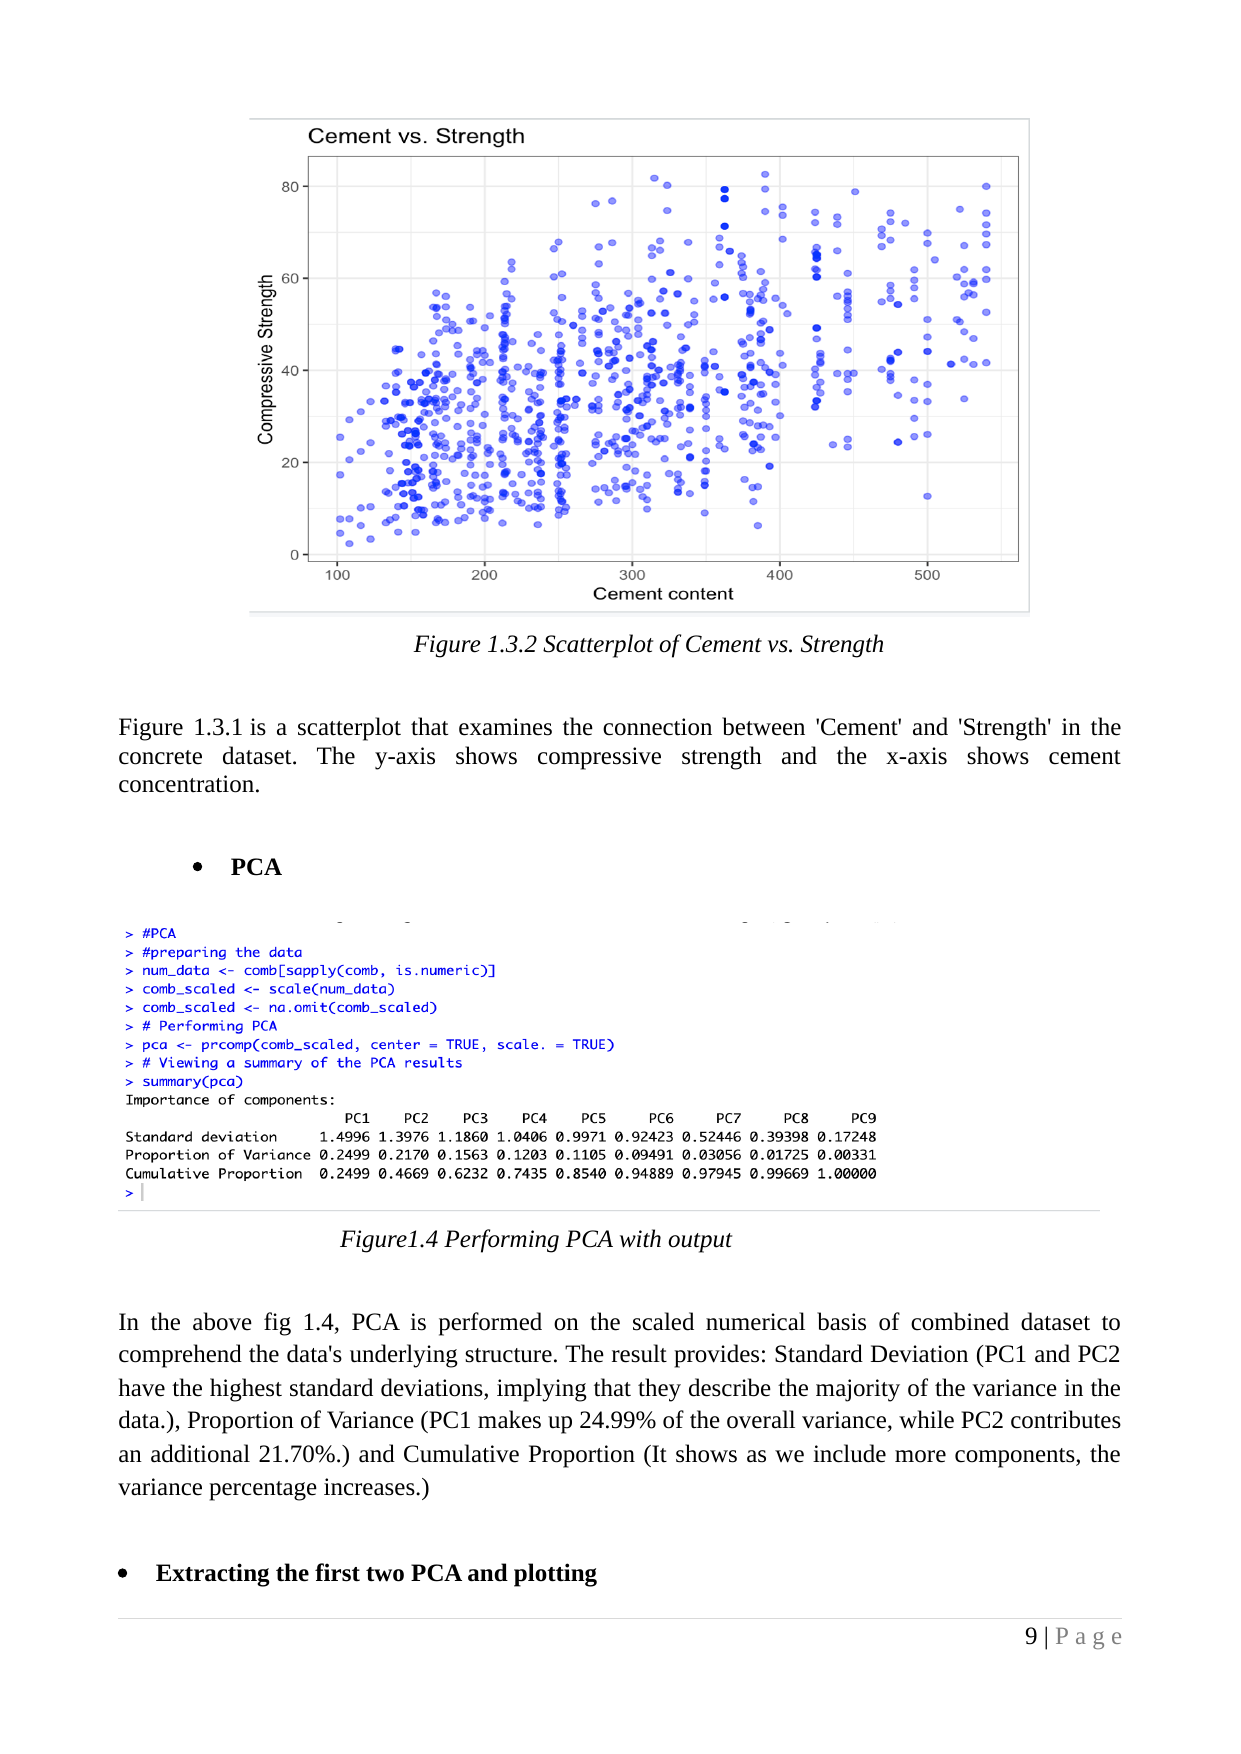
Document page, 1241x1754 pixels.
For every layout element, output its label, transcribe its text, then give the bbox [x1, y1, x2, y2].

picture [118, 922, 1100, 1212]
picture [249, 118, 1030, 617]
list Extracting the first two PCA and plotting [118, 1558, 1122, 1587]
text Figure1.4 Performing PCA with output [266, 1224, 1122, 1253]
text In the above fig 1.4, PCA is performed on the scaled numerical basis of combined dataset to comprehend the data's underlying structure. The result provides: Standard Deviation (PC1 and PC2 have the highest standard deviations, implying that they describe the majority of the variance in the data.), Proportion of Variance (PC1 makes up 24.99% of the overall variance, while PC2 contributes an additional 21.70%.) and Cumulative Proportion (It shows as we include more components, the variance percentage increases.) [118, 1307, 1122, 1500]
text Figure 1.3.1 is a scatterplot that examines the connection between 'Cement' and 'Strength' in the concrete dataset. The y-axis shows compressive strength and the x-axis shows cement concentration. [118, 712, 1122, 798]
list PCA [193, 852, 1122, 881]
text Figure 1.3.2 Scatterplot of Cement vs. Strength [340, 629, 1122, 658]
